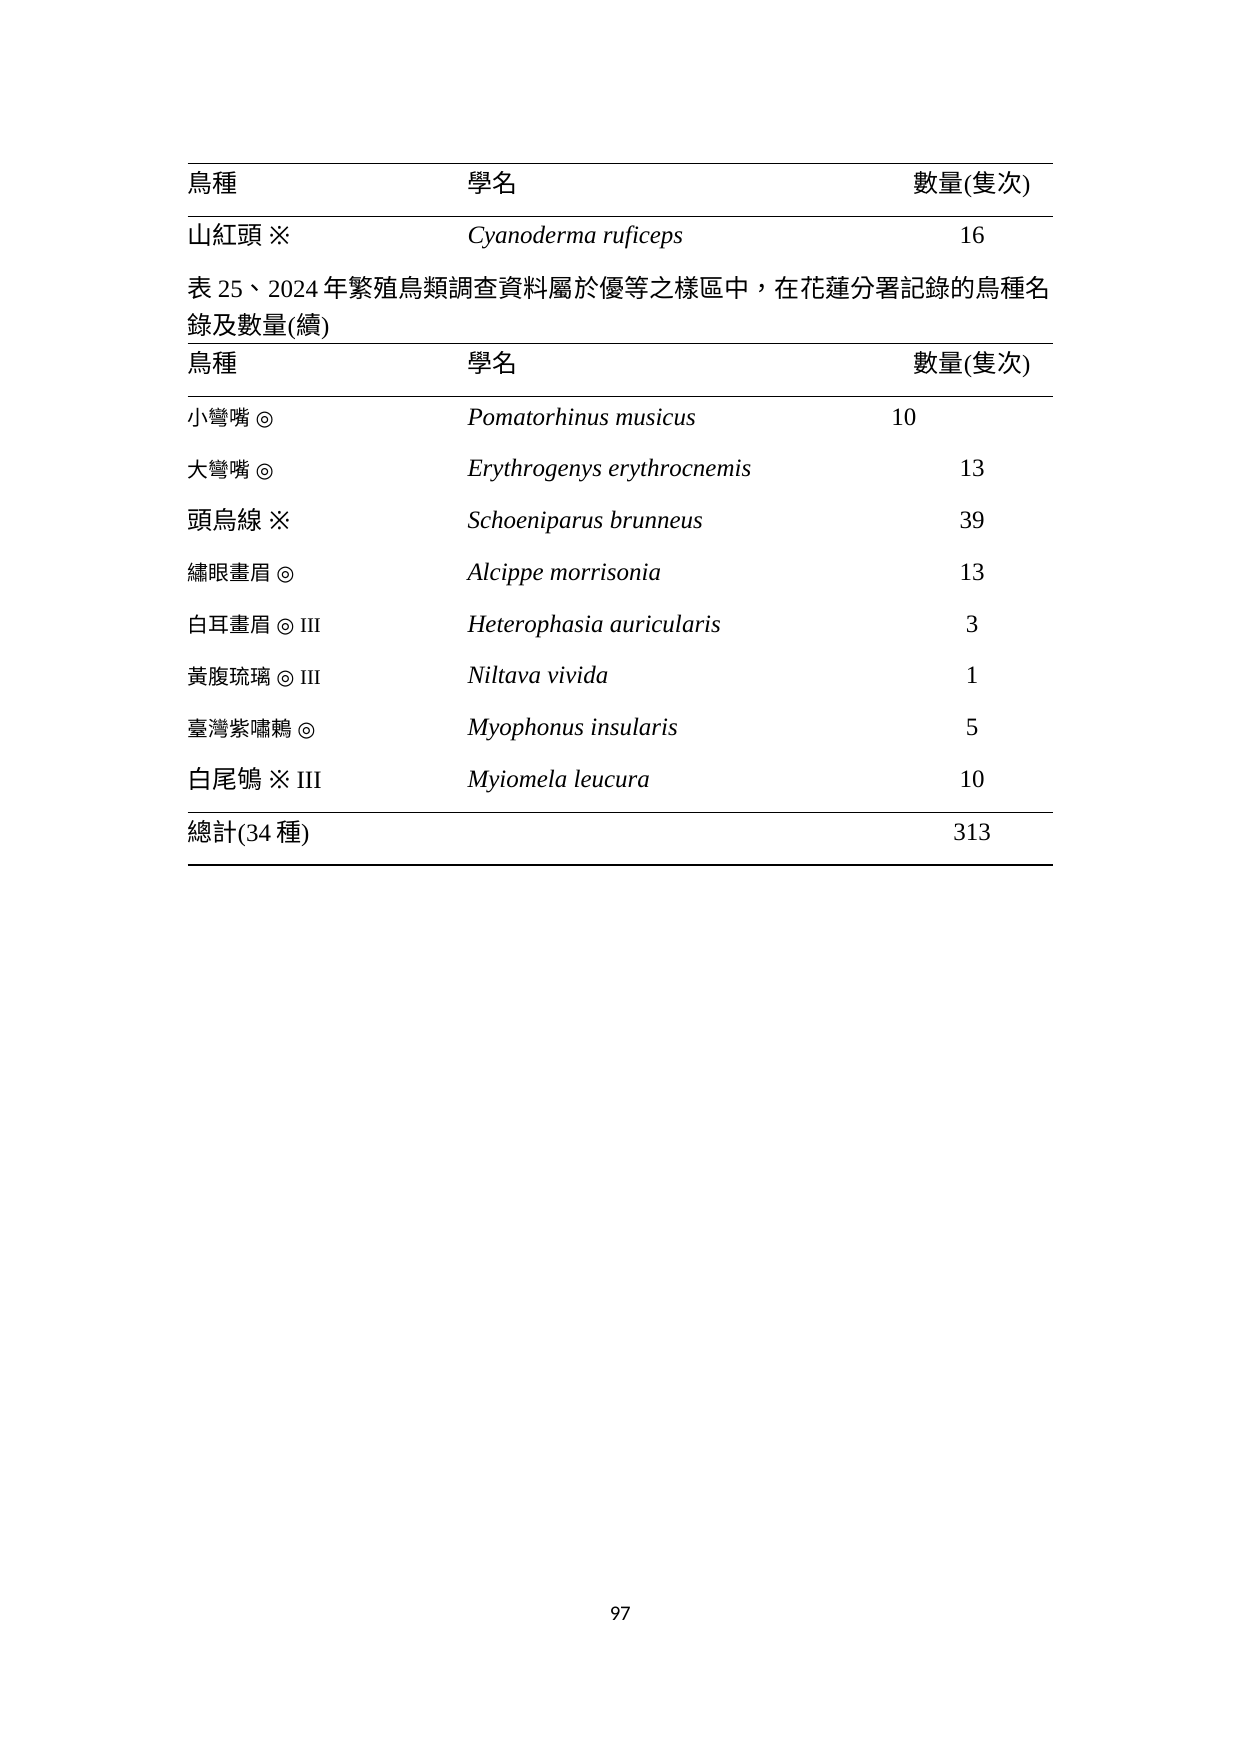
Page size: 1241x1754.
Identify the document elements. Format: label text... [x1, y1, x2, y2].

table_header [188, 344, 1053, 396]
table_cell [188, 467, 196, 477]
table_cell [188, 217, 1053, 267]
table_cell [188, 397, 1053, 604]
text 表25、2024年繁殖鳥類調查資料屬於優等之樣區中，在花蓮分署記錄的鳥種名錄及數量(續) [187, 267, 1053, 342]
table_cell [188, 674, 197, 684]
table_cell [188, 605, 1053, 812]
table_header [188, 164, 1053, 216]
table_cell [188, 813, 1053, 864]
